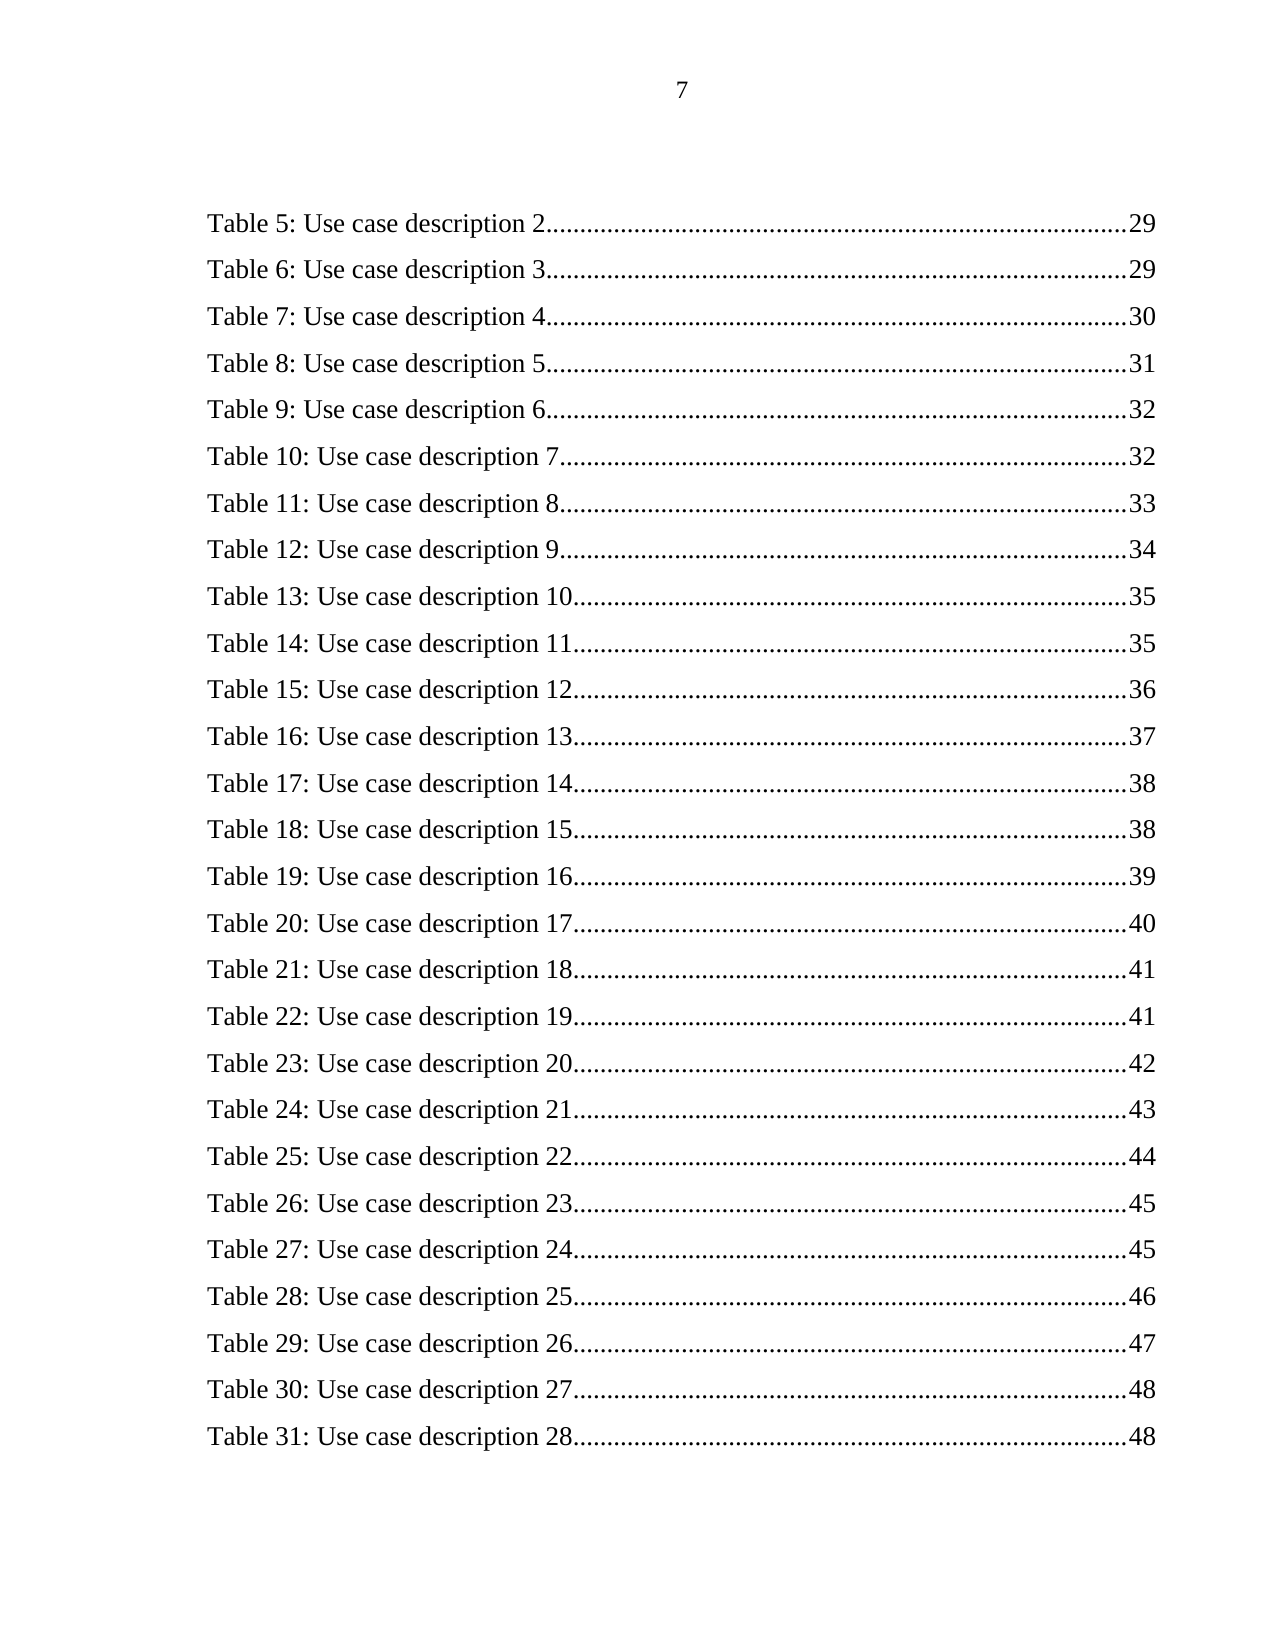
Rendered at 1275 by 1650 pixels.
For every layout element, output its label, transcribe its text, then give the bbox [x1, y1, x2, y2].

text Table 20: Use case description 17 40 [207, 907, 1157, 938]
text Table 14: Use case description 11 35 [207, 627, 1157, 658]
text Table 25: Use case description 22 44 [207, 1140, 1157, 1171]
text Table 23: Use case description 20 42 [207, 1047, 1157, 1078]
text Table 9: Use case description 6 32 [207, 393, 1157, 424]
text Table 17: Use case description 14 38 [207, 767, 1157, 798]
text Table 19: Use case description 16 39 [207, 860, 1157, 891]
text Table 11: Use case description 8 33 [207, 487, 1157, 518]
text Table 7: Use case description 4 30 [207, 300, 1157, 331]
text Table 16: Use case description 13 37 [207, 720, 1157, 751]
text Table 29: Use case description 26 47 [207, 1327, 1157, 1358]
text Table 28: Use case description 25 46 [207, 1280, 1157, 1311]
text Table 8: Use case description 5 31 [207, 347, 1157, 378]
text Table 26: Use case description 23 45 [207, 1187, 1157, 1218]
text Table 24: Use case description 21 43 [207, 1093, 1157, 1124]
text Table 6: Use case description 3 29 [207, 253, 1157, 284]
text Table 13: Use case description 10 35 [207, 580, 1157, 611]
text Table 12: Use case description 9 34 [207, 533, 1157, 564]
text Table 30: Use case description 27 48 [207, 1373, 1157, 1404]
text Table 5: Use case description 2 29 [207, 207, 1157, 238]
text Table 22: Use case description 19 41 [207, 1000, 1157, 1031]
text Table 15: Use case description 12 36 [207, 673, 1157, 704]
text Table 10: Use case description 7 32 [207, 440, 1157, 471]
text Table 27: Use case description 24 45 [207, 1233, 1157, 1264]
text Table 21: Use case description 18 41 [207, 953, 1157, 984]
text Table 18: Use case description 15 38 [207, 813, 1157, 844]
text Table 31: Use case description 28 48 [207, 1420, 1157, 1451]
